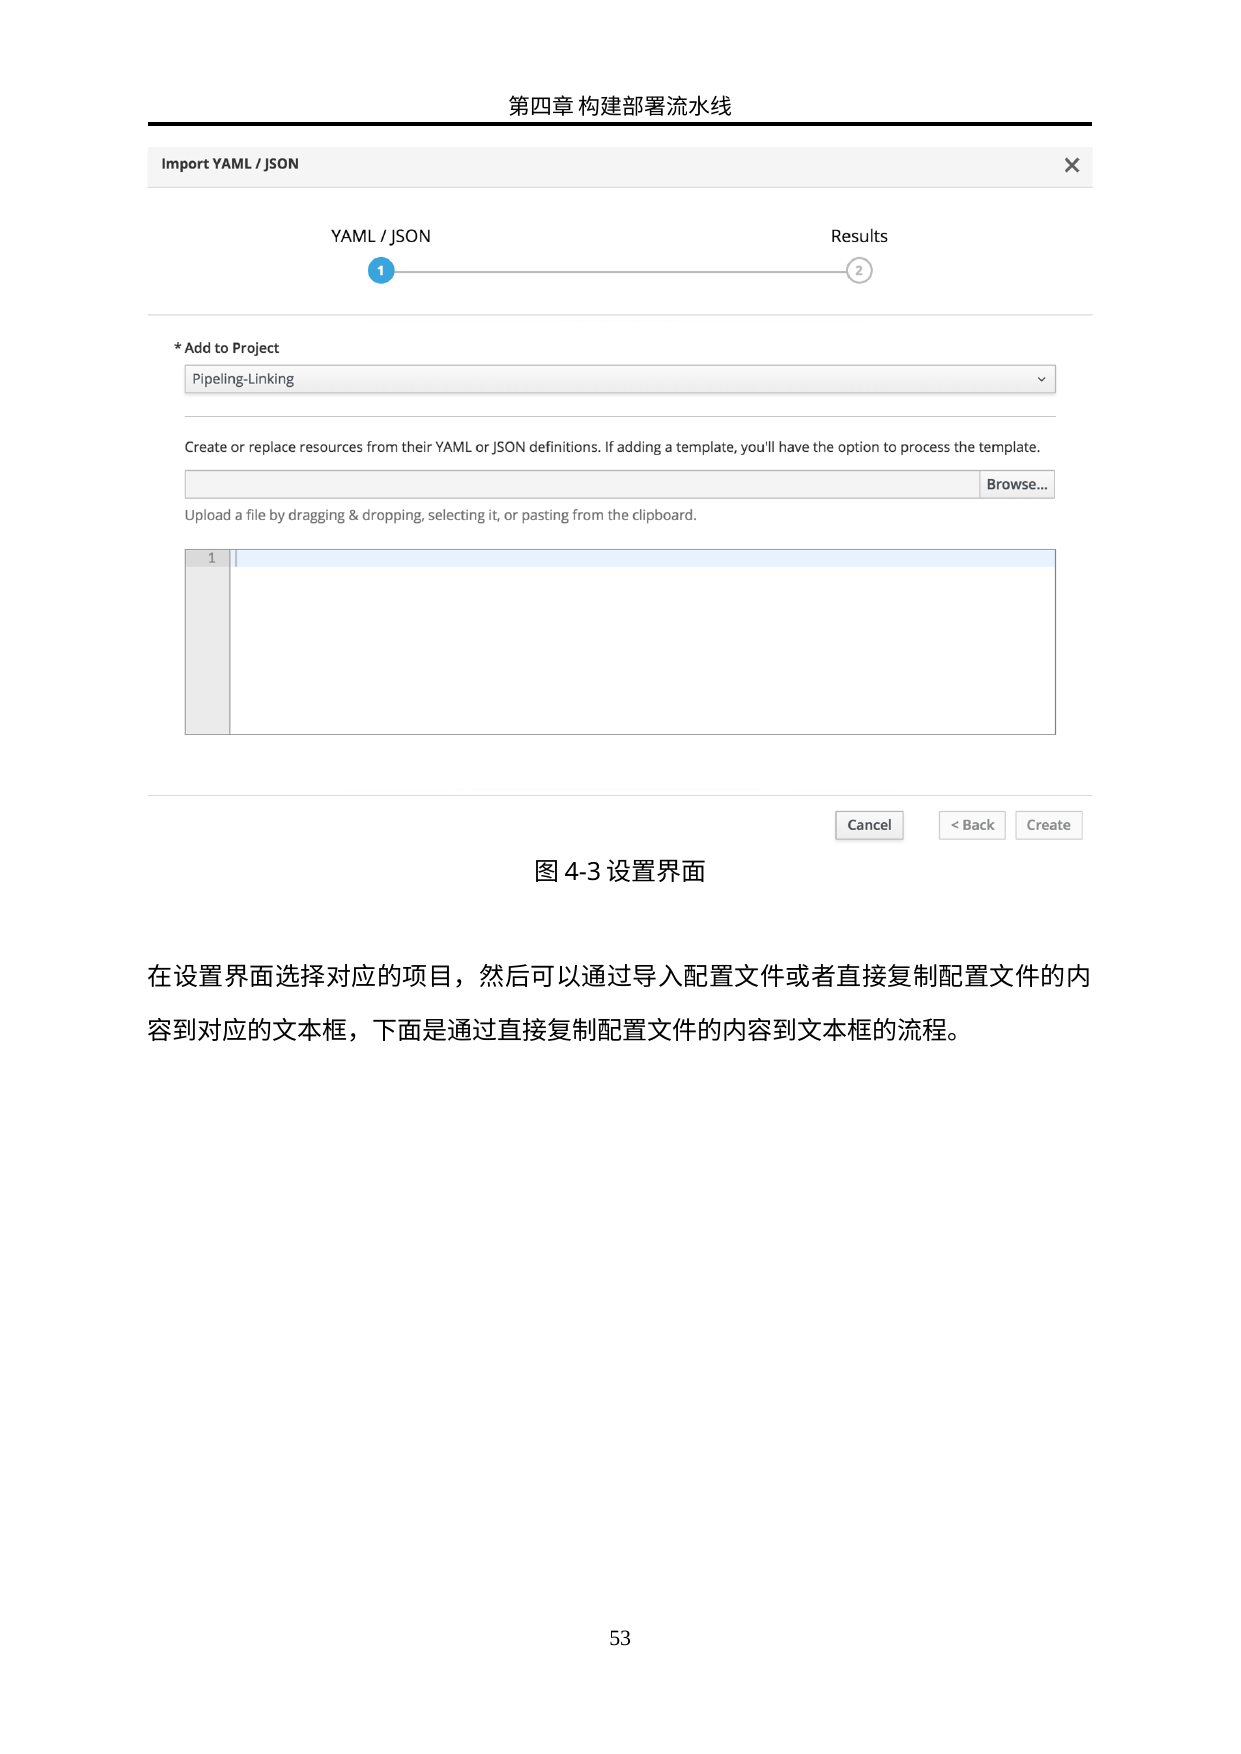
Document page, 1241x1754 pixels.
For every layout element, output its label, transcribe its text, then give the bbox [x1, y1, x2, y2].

text 在设置界面选择对应的项目，然后可以通过导入配置文件或者直接复制配置文件的内容到对应的文本框，下面是通过直接复制配置文件的内容到文本框的流程。 [148, 956, 1092, 1047]
text 图4-3设置界面 [148, 851, 1092, 887]
picture [147, 147, 1093, 851]
